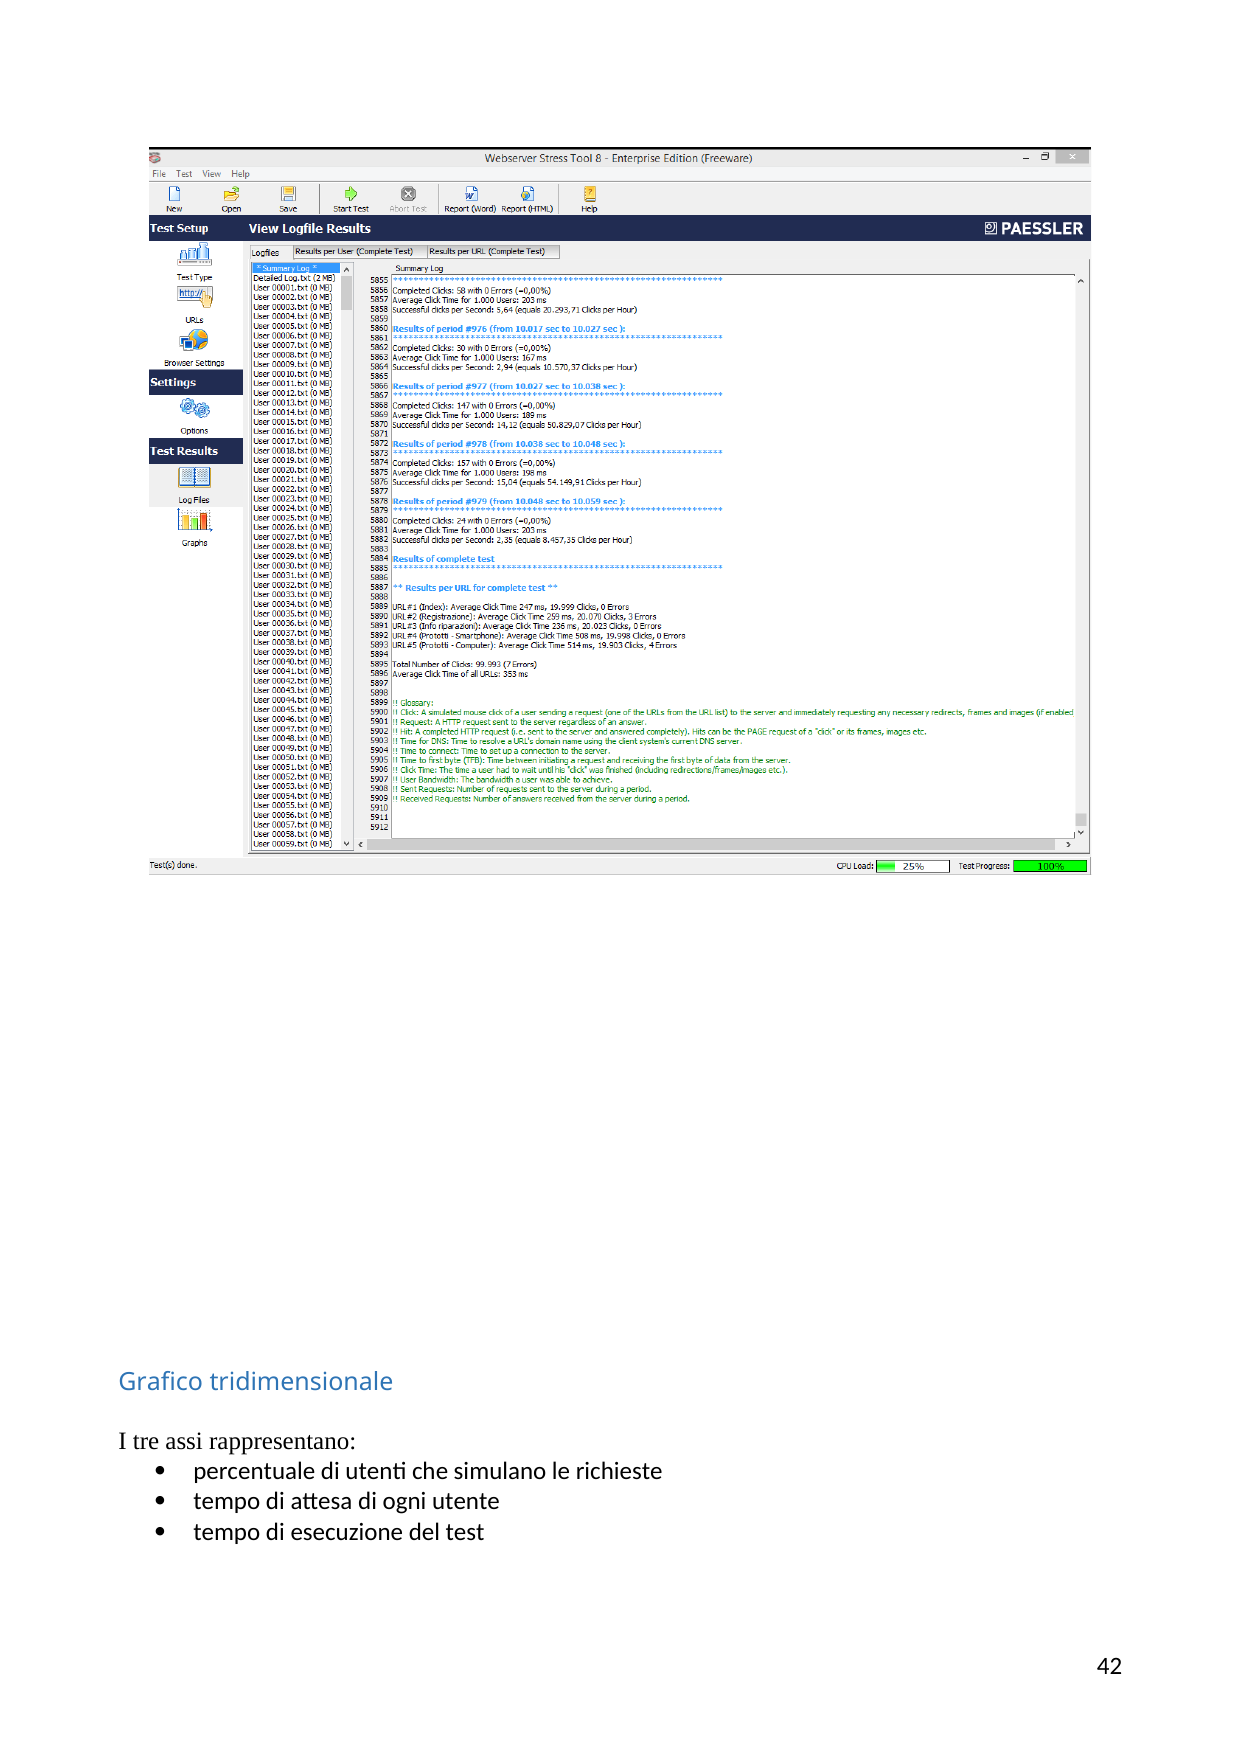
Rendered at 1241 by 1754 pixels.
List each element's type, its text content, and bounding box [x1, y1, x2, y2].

text Grafico tridimensionale [118, 1363, 1122, 1397]
text I tre assi rappresentano: [118, 1426, 1122, 1455]
picture [149, 147, 1092, 875]
list tempo di esecuzione del test [156, 1516, 1122, 1546]
list percentuale di utenti che simulano le richieste [156, 1455, 1122, 1485]
list tempo di attesa di ogni utente [156, 1485, 1122, 1516]
